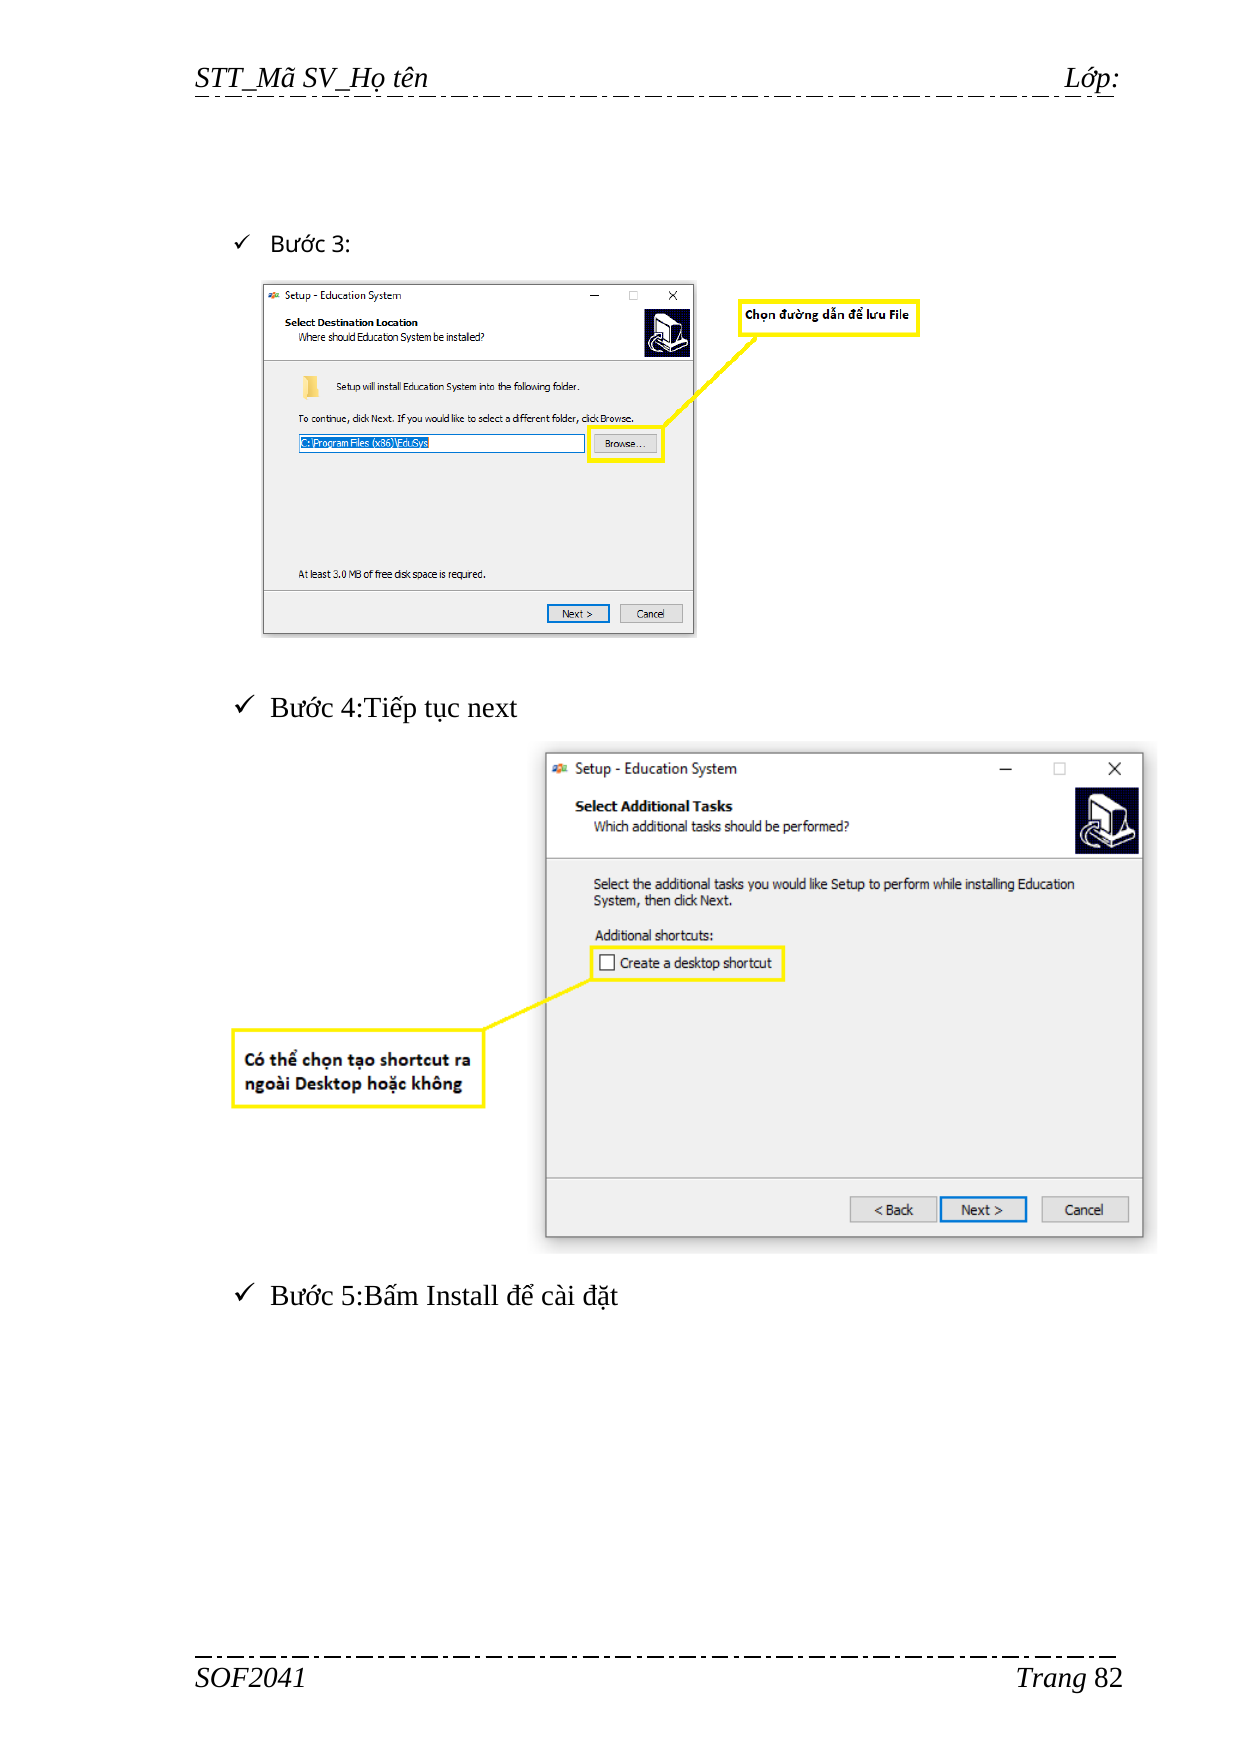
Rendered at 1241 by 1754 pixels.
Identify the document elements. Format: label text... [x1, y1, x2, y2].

list Bước 5:Bấm Install để cài đặt [232, 1269, 1120, 1312]
list Bước 3: [232, 228, 1120, 259]
picture [256, 277, 926, 646]
picture [223, 741, 1158, 1269]
list Bước 4:Tiếp tục next [232, 691, 1120, 724]
